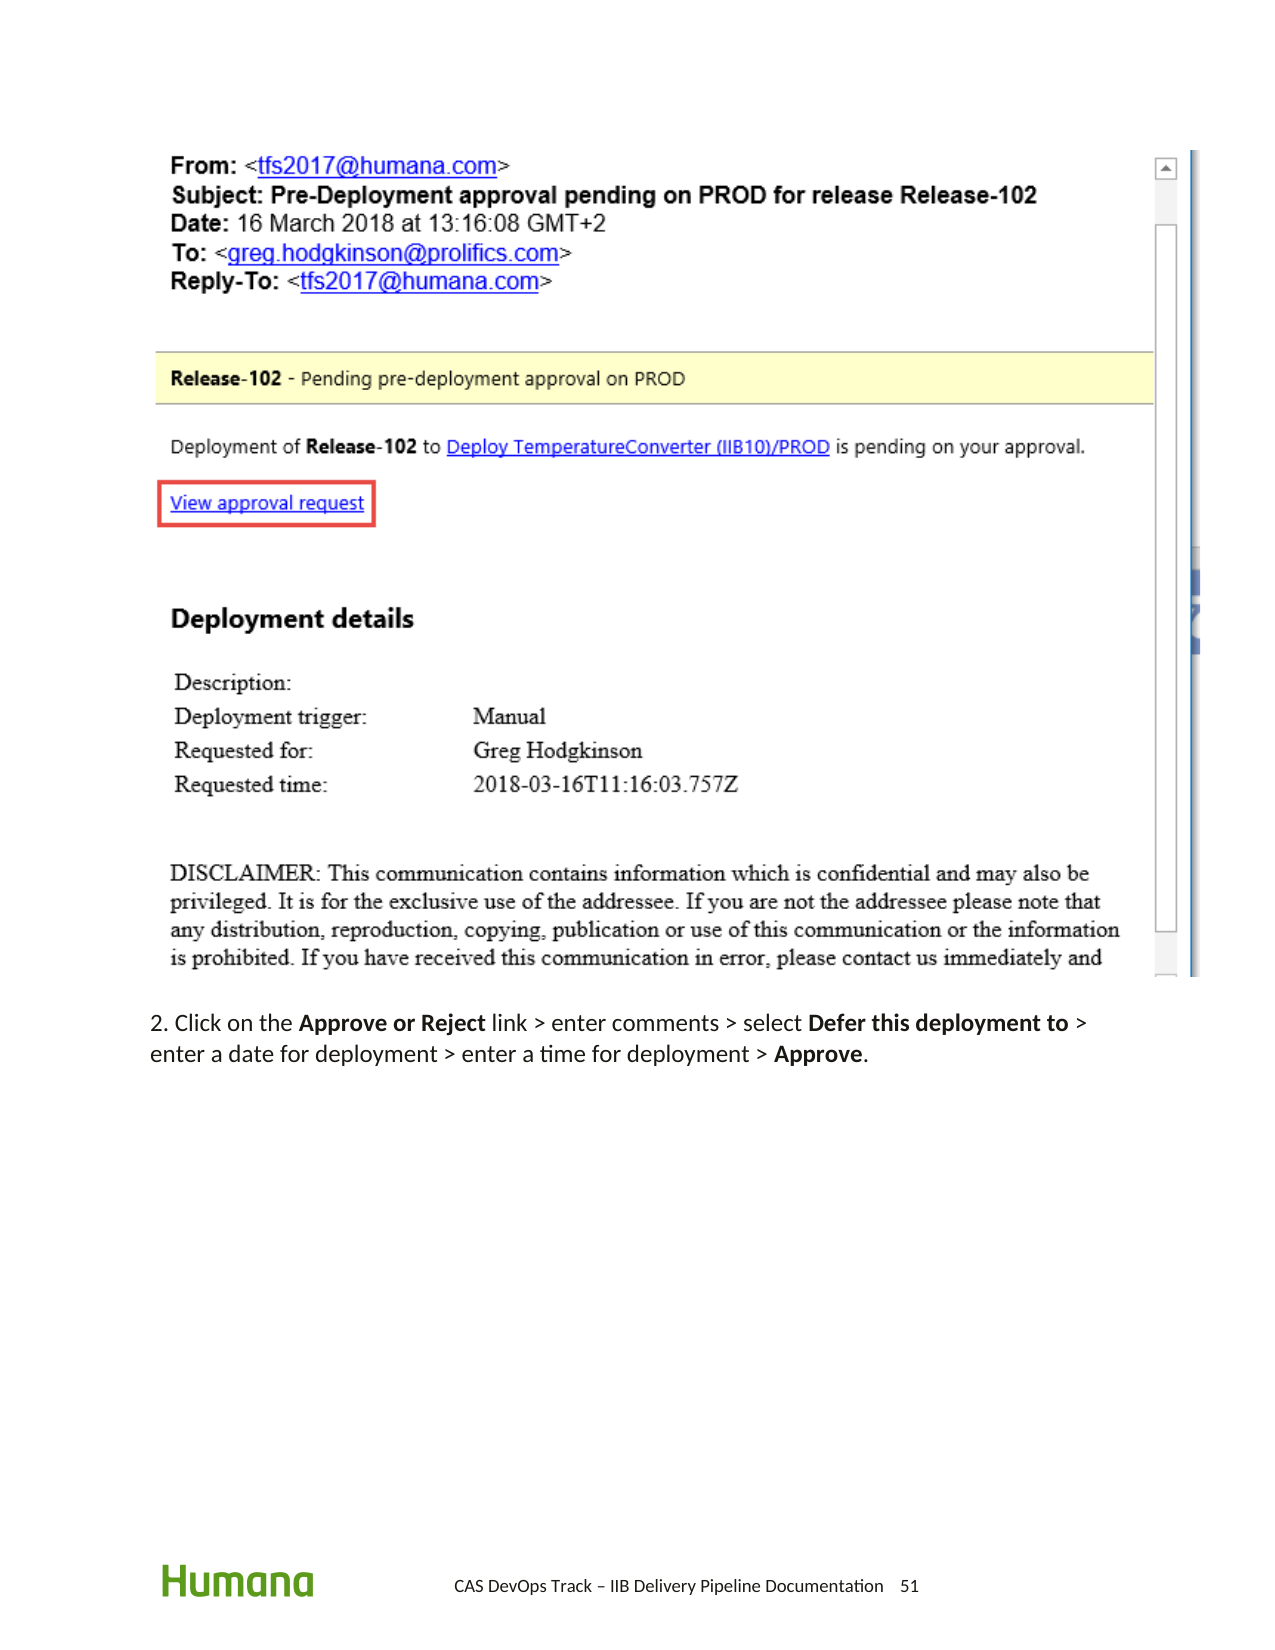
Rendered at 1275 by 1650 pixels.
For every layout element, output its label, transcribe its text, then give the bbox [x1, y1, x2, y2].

picture [150, 150, 1200, 977]
text 2. Click on the Approve or Reject link > enter comments > select Defer this deployment to > enter a date for deployment > enter a time for deployment > Approve. [150, 1007, 1125, 1068]
picture [150, 1552, 325, 1609]
